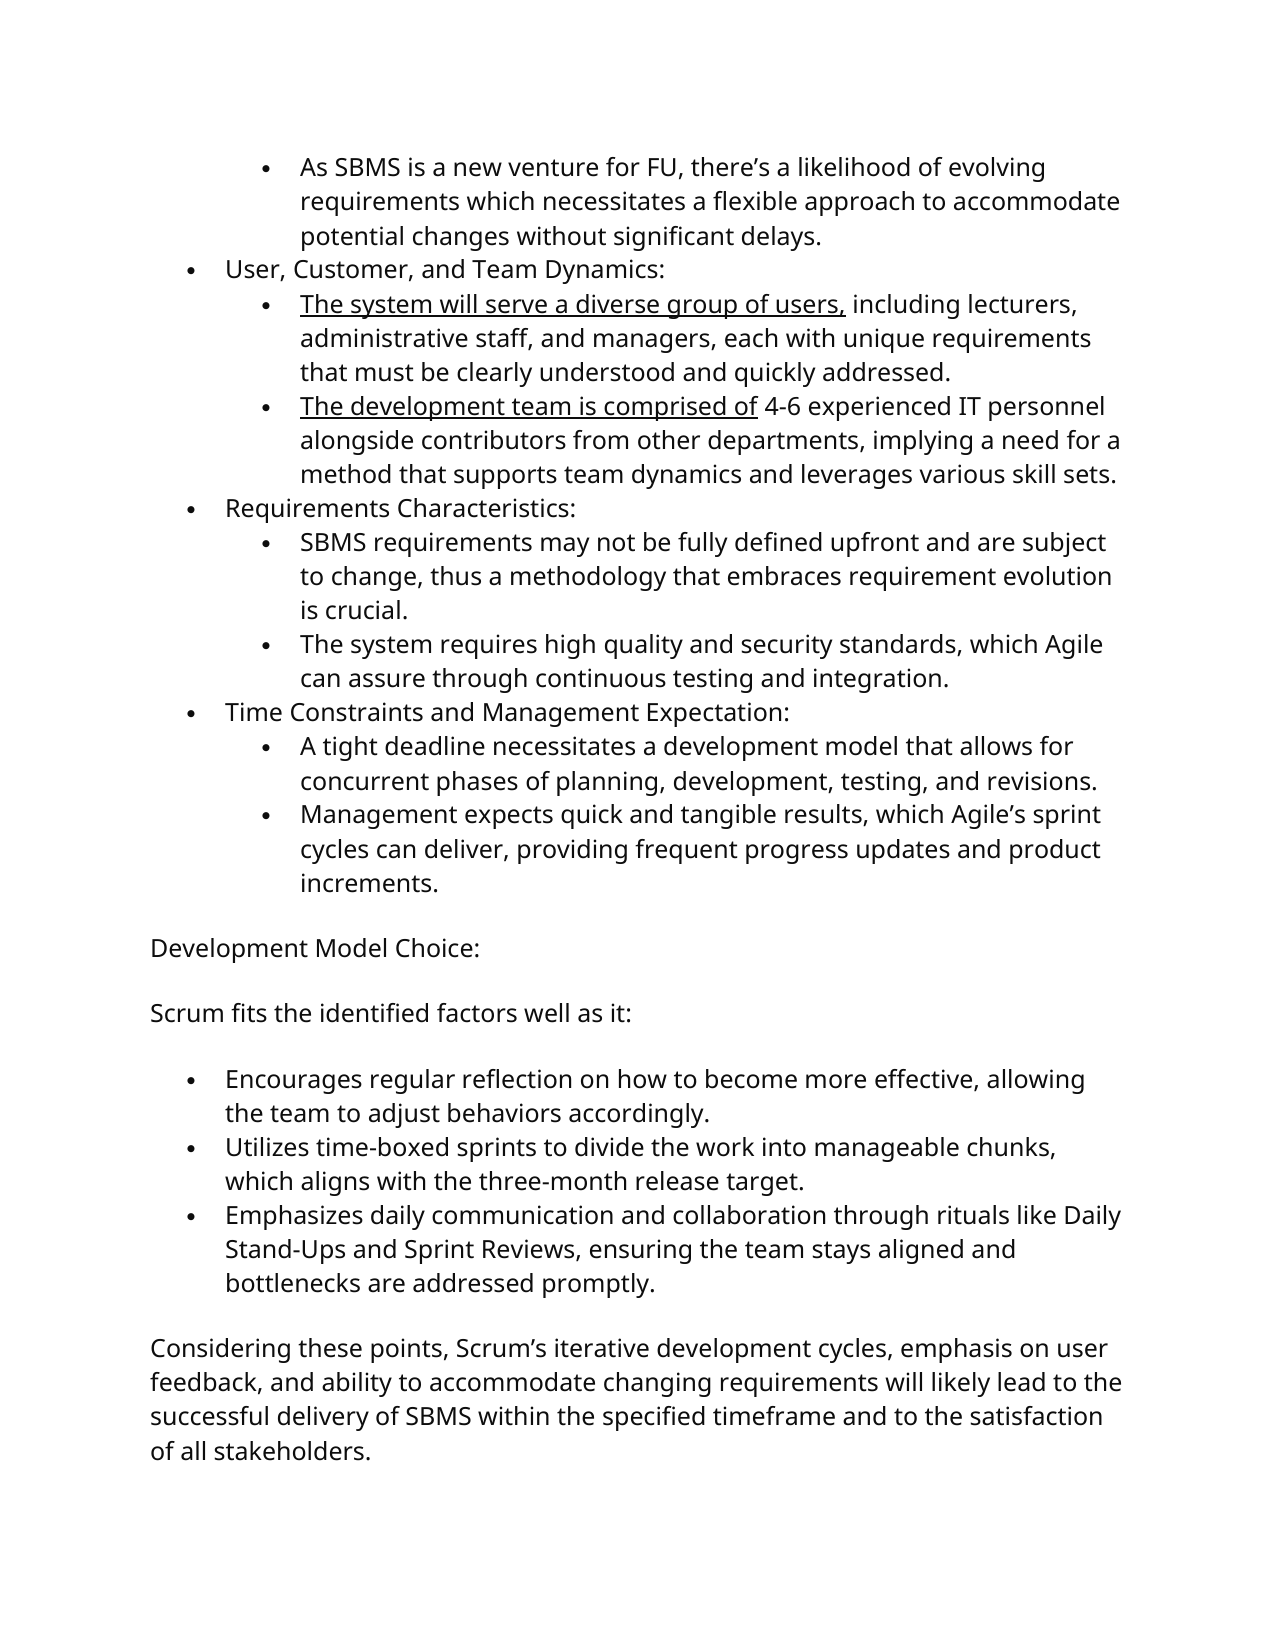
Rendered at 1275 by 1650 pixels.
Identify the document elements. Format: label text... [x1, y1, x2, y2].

text Considering these points, Scrum’s iterative development cycles, emphasis on user feedback, and ability to accommodate changing requirements will likely lead to the successful delivery of SBMS within the specified timeframe and to the satisfaction of all stakeholders. [150, 1331, 1125, 1467]
list Emphasizes daily communication and collaboration through rituals like Daily Stand-Ups and Sprint Reviews, ensuring the team stays aligned and bottlenecks are addressed promptly. [187, 1197, 1125, 1300]
list Time Constraints and Management Expectation: [187, 695, 1125, 729]
text Development Model Choice: [150, 931, 1125, 965]
list Encourages regular reflection on how to become more effective, allowing the team to adjust behaviors accordingly. [187, 1061, 1125, 1129]
text Scrum fits the identified factors well as it: [150, 996, 1125, 1030]
list A tight deadline necessitates a development model that allows for concurrent phases of planning, development, testing, and revisions. [262, 729, 1125, 797]
list Management expects quick and tangible results, which Agile’s sprint cycles can deliver, providing frequent progress updates and product increments. [262, 797, 1125, 899]
list As SBMS is a new venture for FU, there’s a likelihood of evolving requirements which necessitates a flexible approach to accommodate potential changes without significant delays. [262, 150, 1125, 252]
list SBMS requirements may not be fully defined upfront and are subject to change, thus a methodology that embraces requirement evolution is crucial. [262, 525, 1125, 627]
list Requirements Characteristics: [187, 491, 1125, 525]
list The system requires high quality and security standards, which Agile can assure through continuous testing and integration. [262, 627, 1125, 695]
list The development team is comprised of 4-6 experienced IT personnel alongside contributors from other departments, implying a need for a method that supports team dynamics and leverages various skill sets. [262, 388, 1125, 491]
list Utilizes time-boxed sprints to divide the work into manageable chunks, which aligns with the three-month release target. [187, 1129, 1125, 1197]
list User, Customer, and Team Dynamics: [187, 252, 1125, 286]
list The system will serve a diverse group of users, including lecturers, administrative staff, and managers, each with unique requirements that must be clearly understood and quickly addressed. [262, 286, 1125, 388]
